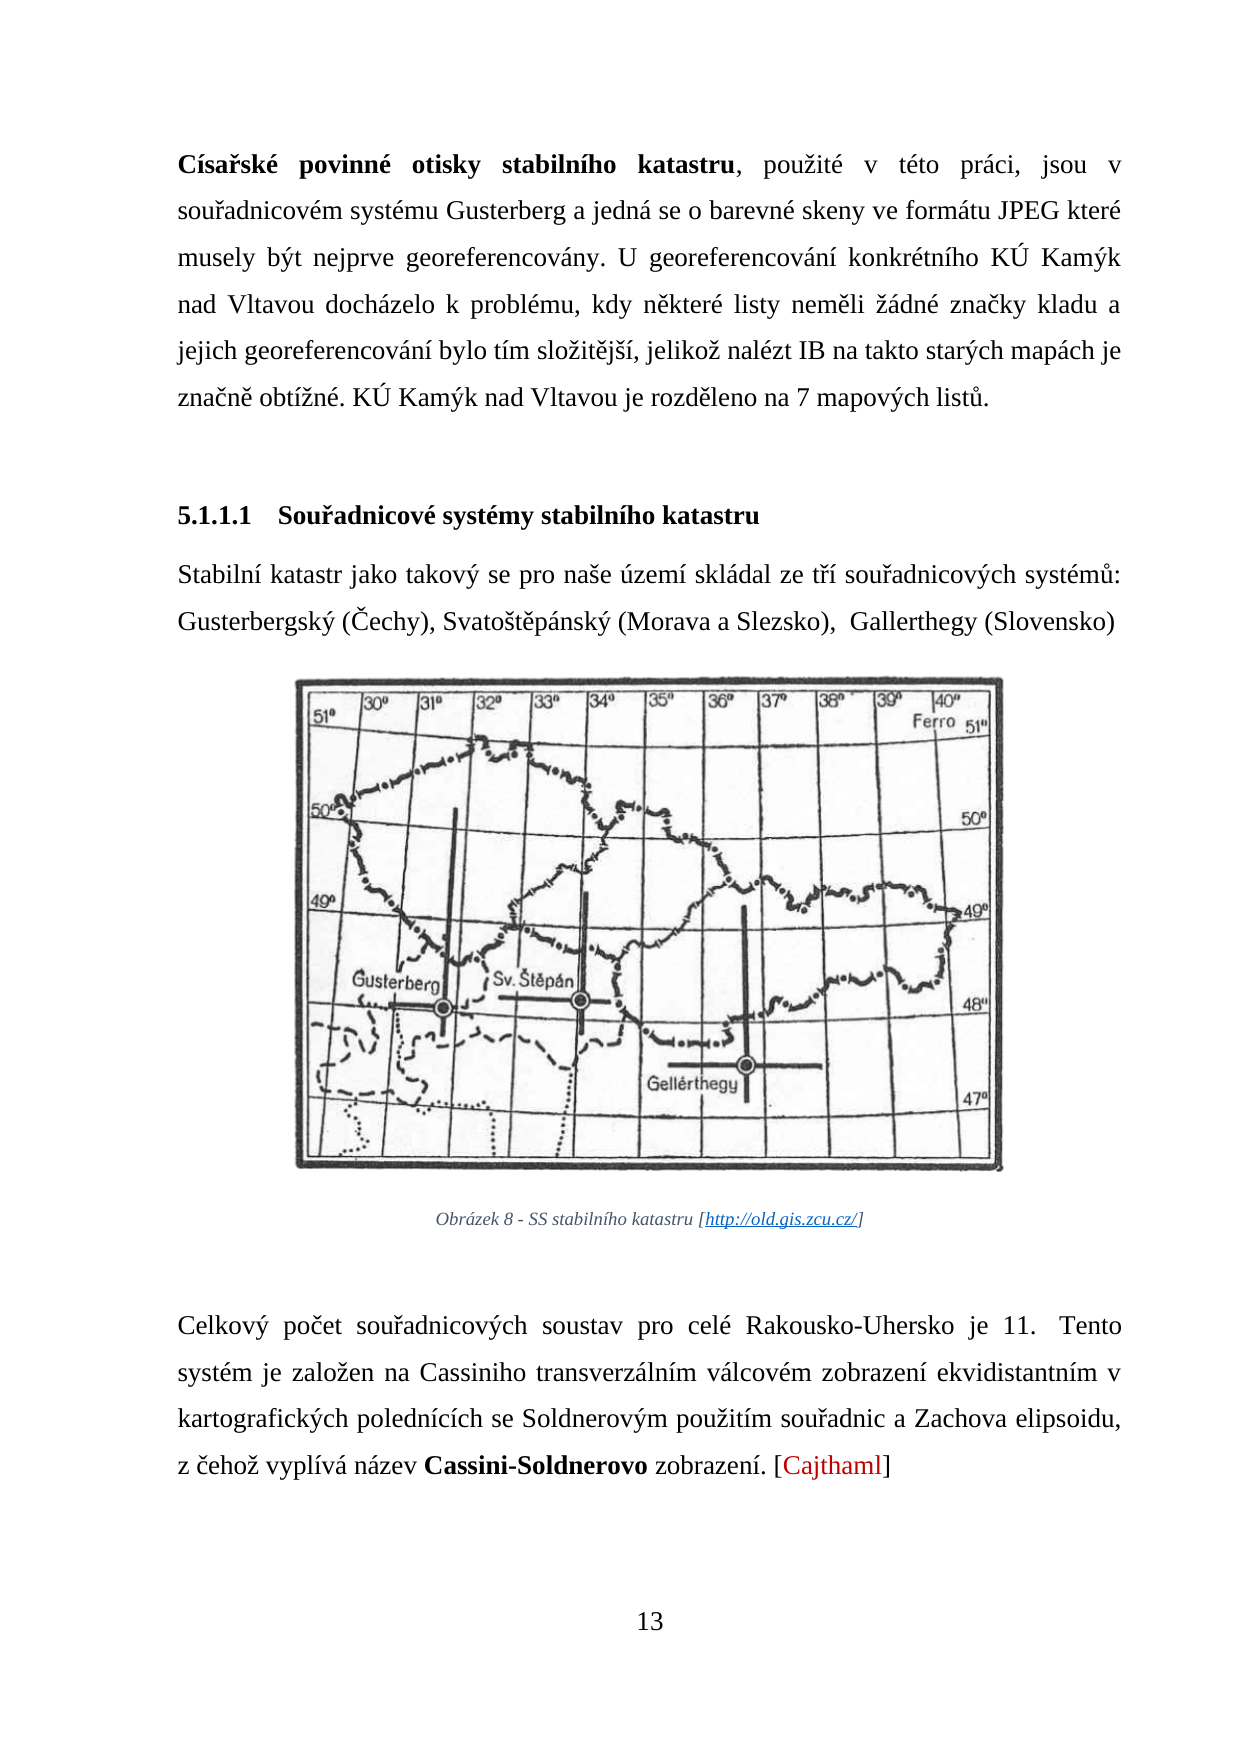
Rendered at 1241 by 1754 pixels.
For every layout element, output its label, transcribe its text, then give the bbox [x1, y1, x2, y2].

text Stabilní katastr jako takový se pro naše území skládal ze tří souřadnicových systémů: Gusterbergský (Čechy), Svatoštěpánský (Morava a Slezsko), Gallerthegy (Slovensko) [177, 558, 1122, 636]
text Císařské povinné otisky stabilního katastru, použité v této práci, jsou v souřadnicovém systému Gusterberg a jedná se o barevné skeny ve formátu JPEG které musely být nejprve georeferencovány. U georeferencování konkrétního KÚ Kamýk nad Vltavou docházelo k problému, kdy některé listy neměli žádné značky kladu a jejich georeferencování bylo tím složitější, jelikož nalézt IB na takto starých mapách je značně obtížné. KÚ Kamýk nad Vltavou je rozděleno na 7 mapových listů. [177, 148, 1122, 412]
text Obrázek 8 - SS stabilního katastru [http://old.gis.zcu.cz/] [177, 1207, 1122, 1229]
text Celkový počet souřadnicových soustav pro celé Rakousko-Uhersko je 11. Tento systém je založen na Cassiniho transverzálním válcovém zobrazení ekvidistantním v kartografických polednících se Soldnerovým použitím souřadnic a Zachova elipsoidu, z čehož vyplívá název Cassini-Soldnerovo zobrazení. [Cajthaml] [177, 1309, 1122, 1480]
picture [280, 664, 1020, 1180]
subtitle Souřadnicové systémy stabilního katastru [177, 499, 1122, 531]
